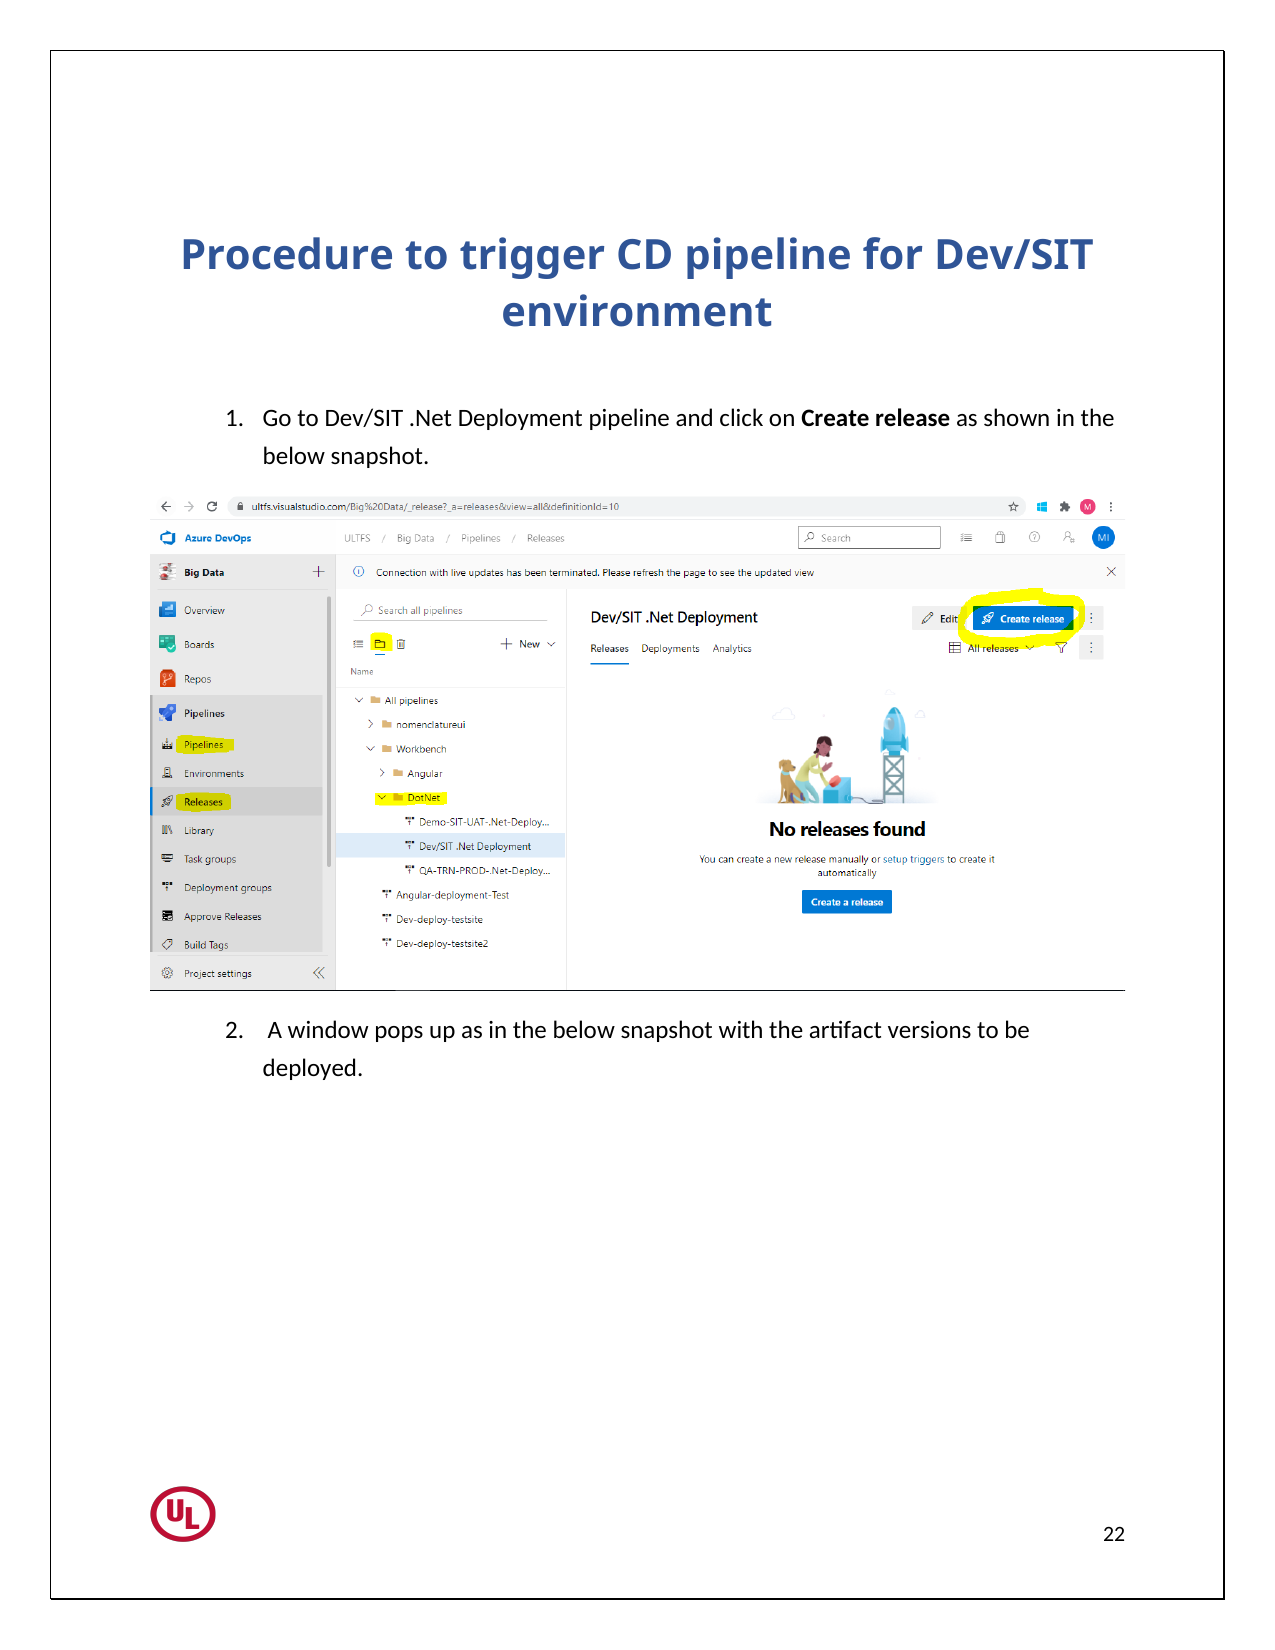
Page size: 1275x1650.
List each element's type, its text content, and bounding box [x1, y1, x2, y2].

picture [150, 494, 1125, 991]
subtitle Procedure to trigger CD pipeline for Dev/SIT environment [150, 225, 1124, 339]
picture [150, 1486, 216, 1542]
list A window pops up as in the below snapshot with the artifact versions to be deployed. [225, 1014, 1124, 1083]
list Go to Dev/SIT .Net Deployment pipeline and click on Create release as shown in the below snapshot. [225, 402, 1124, 470]
